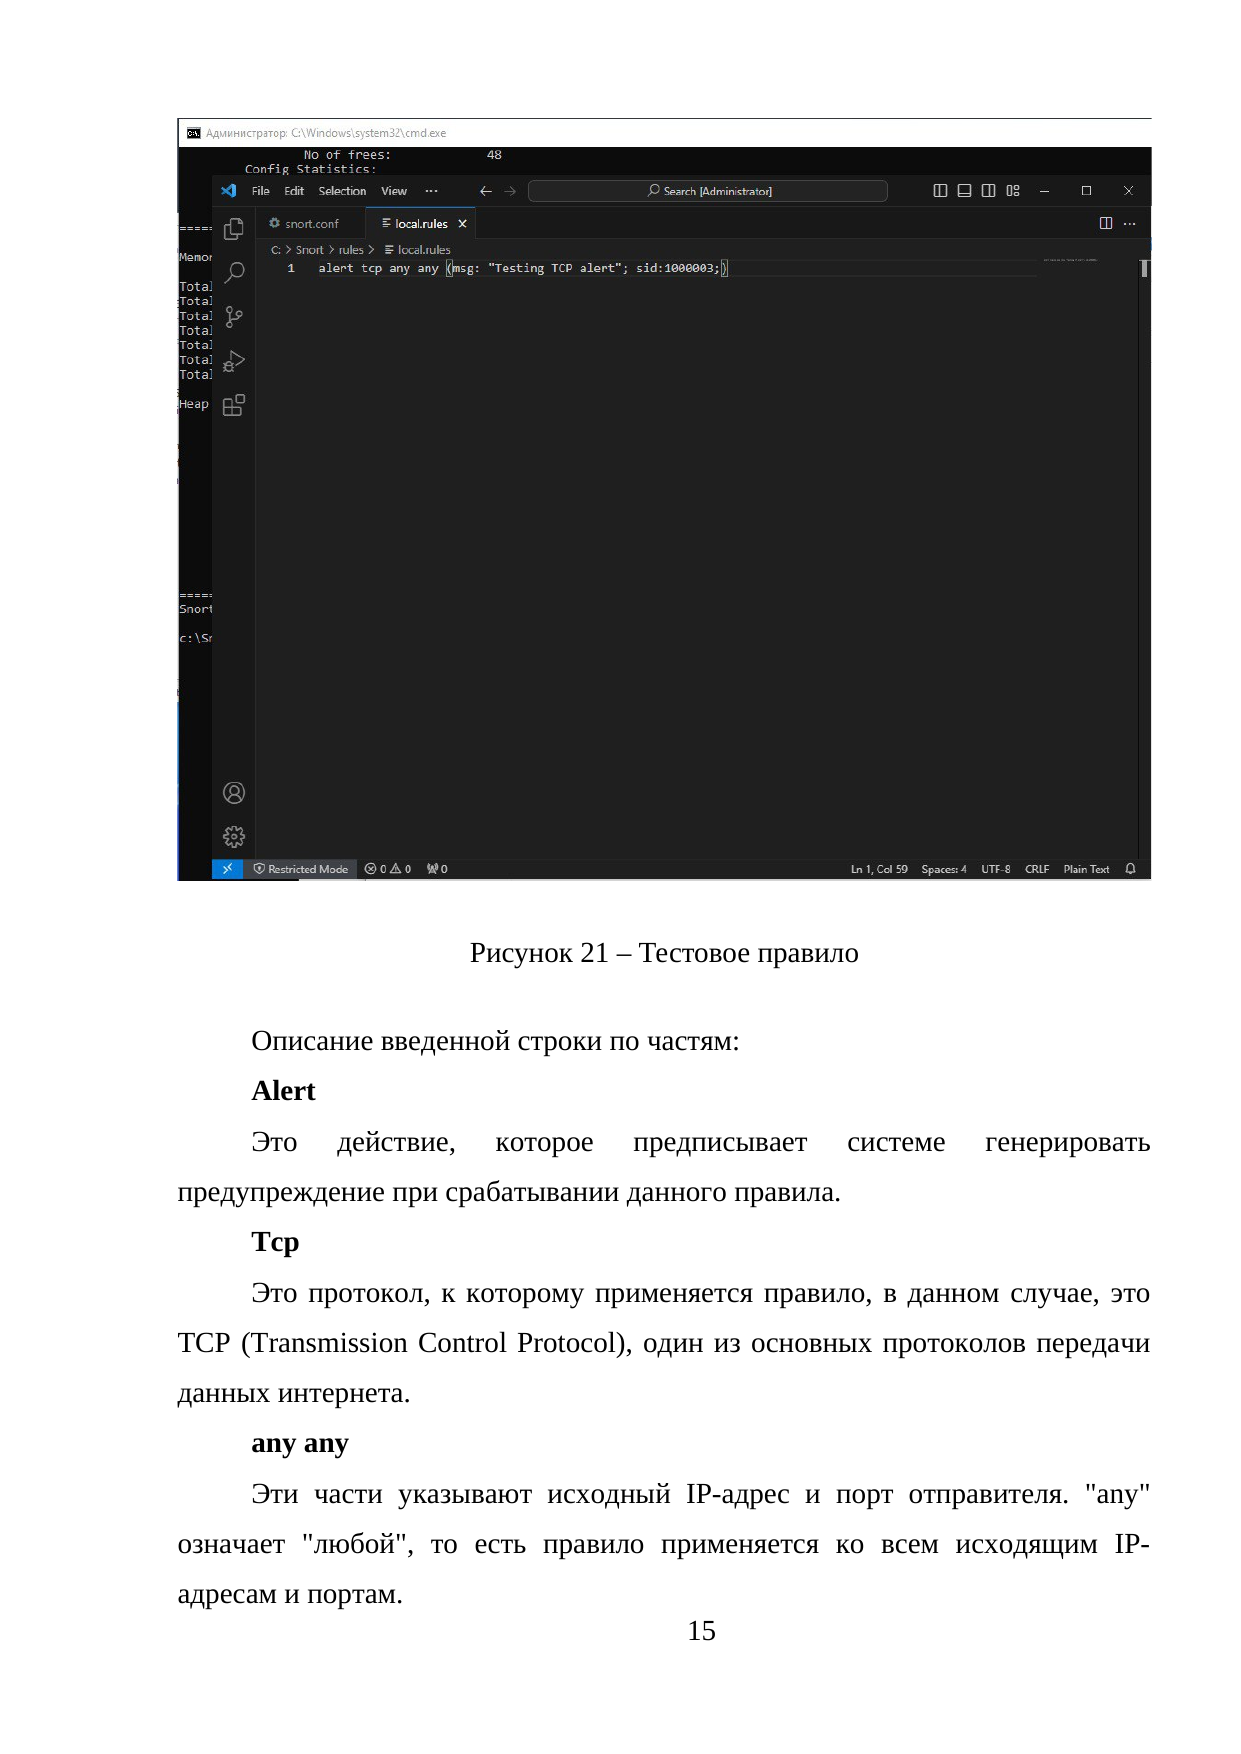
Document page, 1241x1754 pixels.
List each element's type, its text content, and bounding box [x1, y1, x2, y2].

text any any [177, 1426, 1152, 1459]
picture [177, 118, 1152, 881]
text Это действие, которое предписывает системе генерировать предупреждение при срабатывании данного правила. [177, 1124, 1152, 1208]
text Рисунок 21 – Тестовое правило [177, 935, 1152, 969]
text Tcp [177, 1224, 1152, 1258]
text Это протокол, к которому применяется правило, в данном случае, это TCP (Transmission Control Protocol), один из основных протоколов передачи данных интернета. [177, 1275, 1152, 1409]
text Описание введенной строки по частям: [177, 1023, 1152, 1057]
text Эти части указывают исходный IP-адрес и порт отправителя. "any" означает "любой", то есть правило применяется ко всем исходящим IP-адресам и портам. [177, 1476, 1152, 1610]
text Alert [177, 1073, 1152, 1107]
